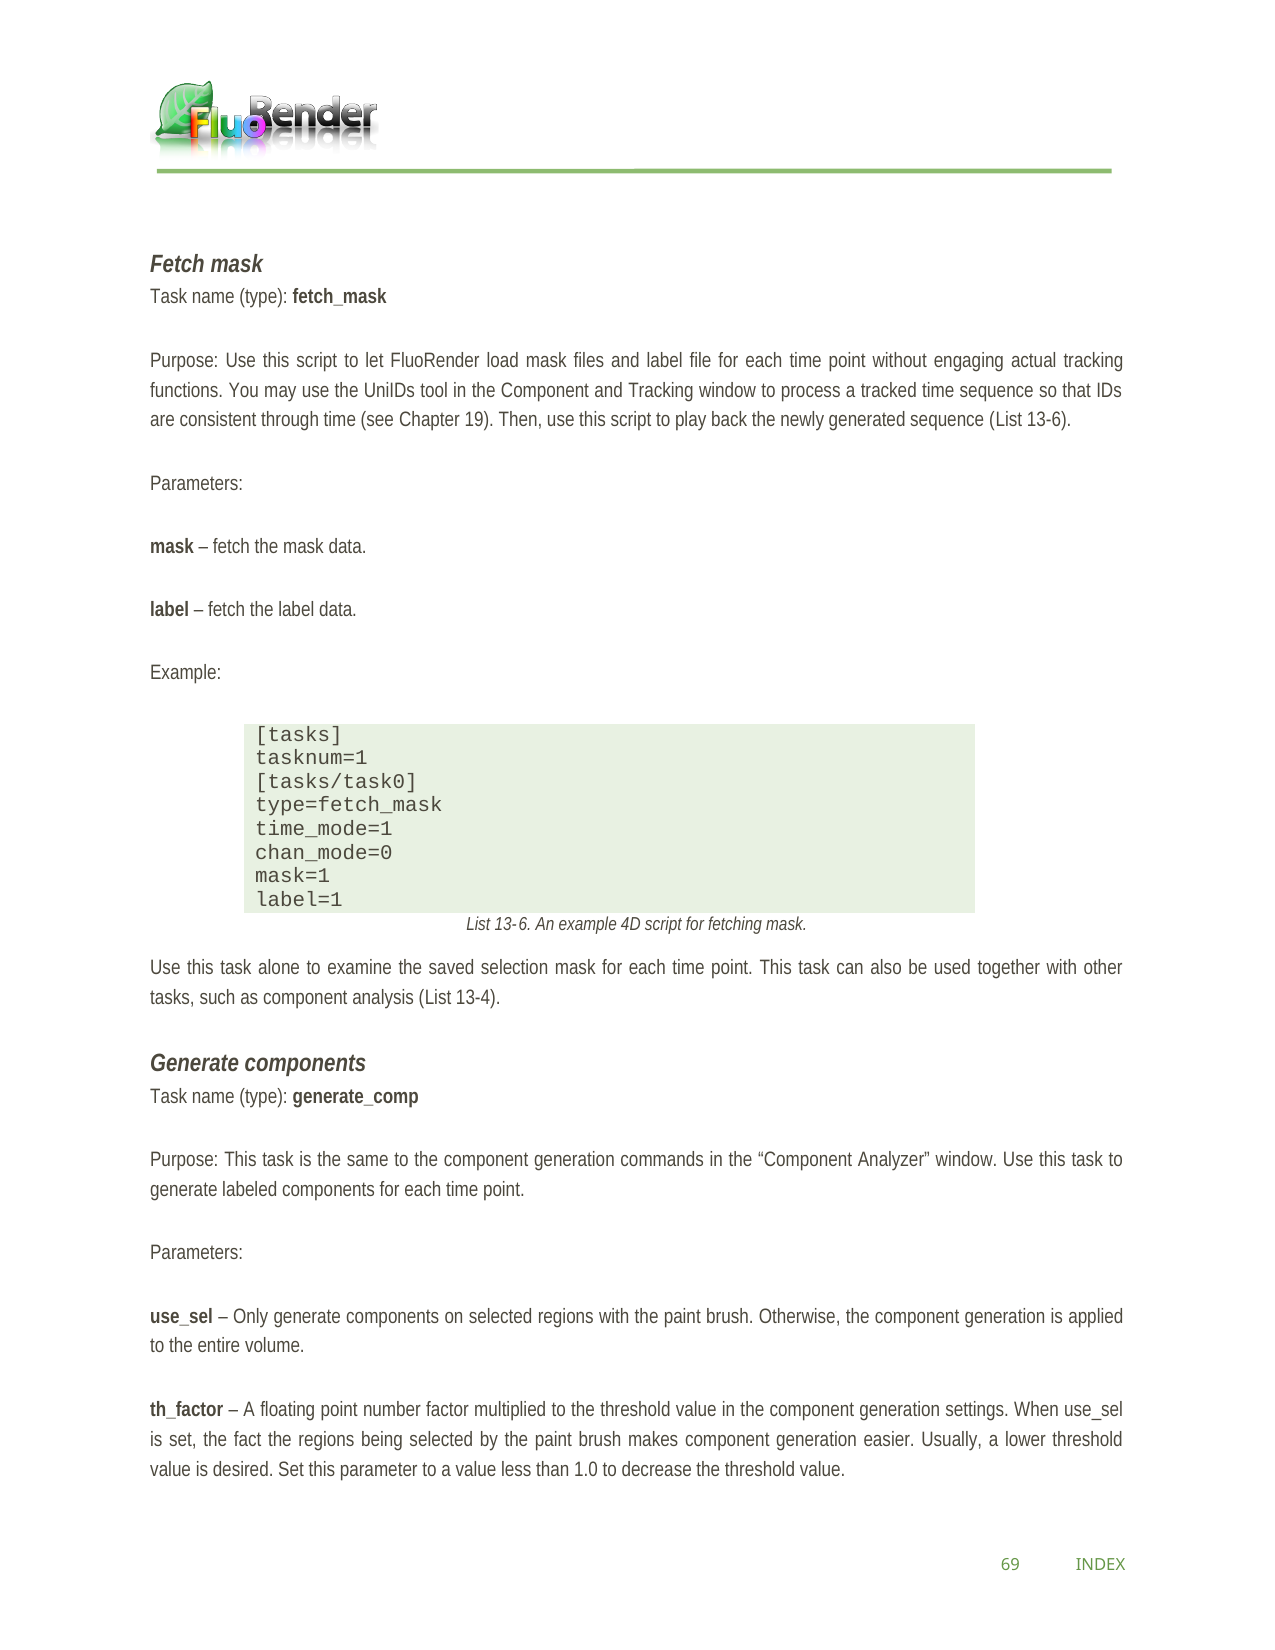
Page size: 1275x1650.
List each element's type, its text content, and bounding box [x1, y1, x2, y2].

text use_sel – Only generate components on selected regions with the paint brush. Otherwise, the component generation is applied to the entire volume. [150, 1303, 1125, 1357]
text Task name (type): fetch_mask [150, 284, 1125, 308]
text label – fetch the label data. [150, 597, 1125, 621]
text List 13-6. An example 4D script for fetching mask. [150, 913, 1125, 934]
text Purpose: This task is the same to the component generation commands in the “Component Analyzer” window. Use this task to generate labeled components for each time point. [150, 1147, 1125, 1201]
subtitle Generate components [150, 1048, 1125, 1077]
text Parameters: [150, 1240, 1125, 1264]
text Purpose: Use this script to let FluoRender load mask files and label file for each time point without engaging actual tracking functions. You may use the UniIDs tool in the Component and Tracking window to process a tracked time sequence so that IDs are consistent through time (see Chapter 19). Then, use this script to play back the newly generated sequence (List 13-6). [150, 348, 1125, 431]
text Example: [150, 660, 1125, 684]
text th_factor – A floating point number factor multiplied to the threshold value in the component generation settings. When use_sel is set, the fact the regions being selected by the paint brush makes component generation easier. Usually, a lower threshold value is desired. Set this parameter to a value less than 1.0 to decrease the threshold value. [150, 1397, 1125, 1480]
picture [150, 75, 379, 162]
text Use this task alone to examine the saved selection mask for each time point. This task can also be used together with other tasks, such as component analysis (List 13-3). [150, 955, 1125, 1009]
subtitle Fetch mask [150, 249, 1125, 277]
text Task name (type): generate_comp [150, 1084, 1125, 1108]
text mask – fetch the mask data. [150, 534, 1125, 558]
text Parameters: [150, 471, 1125, 494]
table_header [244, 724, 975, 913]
